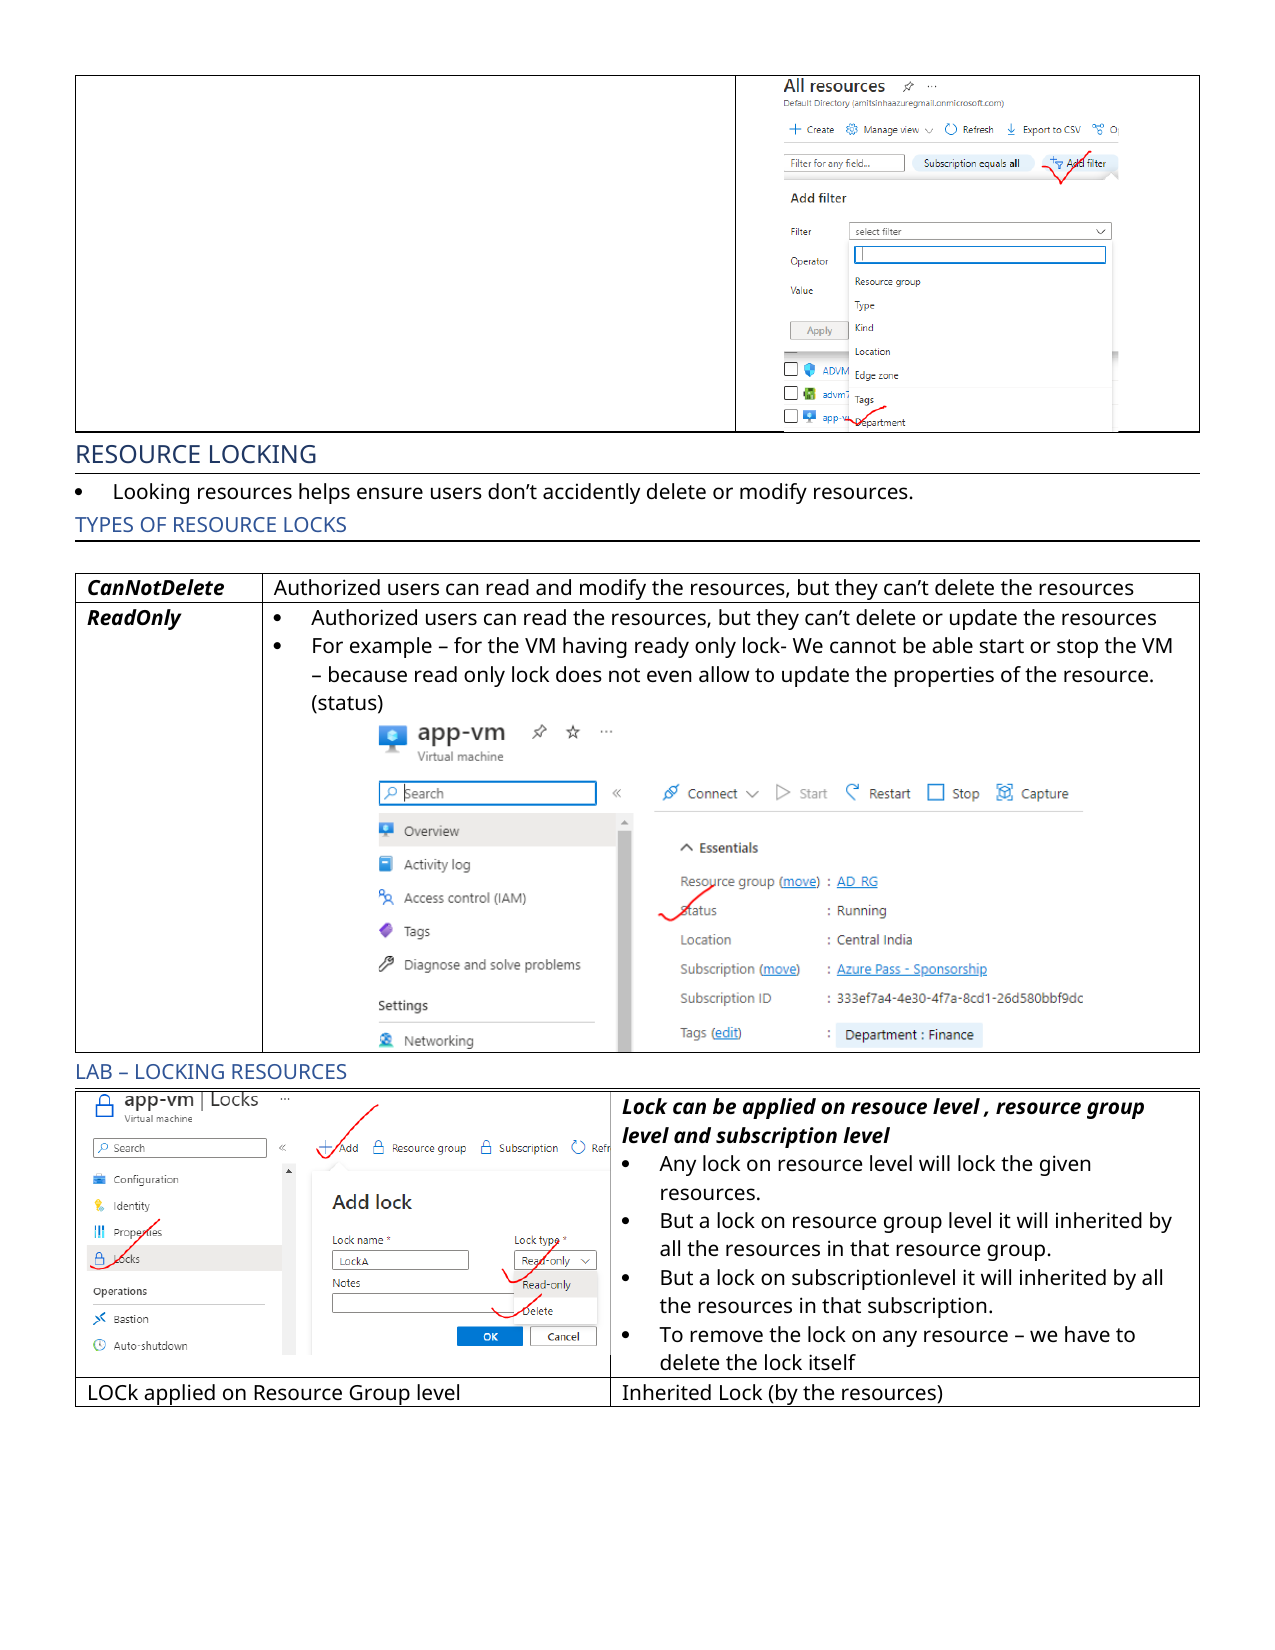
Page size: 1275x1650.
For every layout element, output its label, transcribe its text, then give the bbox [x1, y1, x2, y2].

table_header CanNotDelete [76, 574, 262, 602]
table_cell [611, 1378, 1199, 1406]
table_header Lock can be applied on resouce level , resource group level and subscription level Any lock on resource level will lock the given resources. But a lock on resource group level it will inherited by all the resources in that resource group. But a lock on subscriptionlevel it will inherited by all the resources in that subscription. To remove the lock on any resource – we have to delete the lock itself [611, 1092, 1199, 1377]
table_header Authorized users can read and modify the resources, but they can’t delete the resources [263, 574, 1199, 602]
table_cell ReadOnly [76, 603, 262, 1052]
subtitle RESOURCE LOCKING [75, 437, 1200, 473]
subtitle TYPES OF RESOURCE LOCKS [75, 510, 1200, 540]
table_cell Authorized users can read the resources, but they can’t delete or update the resources For example – for the VM having ready only lock- We cannot be able start or stop the VM – because read only lock does not even allow to update the properties of the resource.(status) [263, 603, 1199, 1052]
picture [784, 76, 1119, 432]
table_cell [76, 76, 735, 431]
table_cell LOCk applied on Resource Group level [76, 1378, 610, 1406]
table_header [76, 1092, 610, 1377]
picture [86, 1092, 611, 1355]
picture [378, 716, 1084, 1052]
subtitle LAB – LOCKING RESOURCES [75, 1057, 1200, 1088]
list Looking resources helps ensure users don’t accidently delete or modify resources. [75, 477, 1200, 506]
